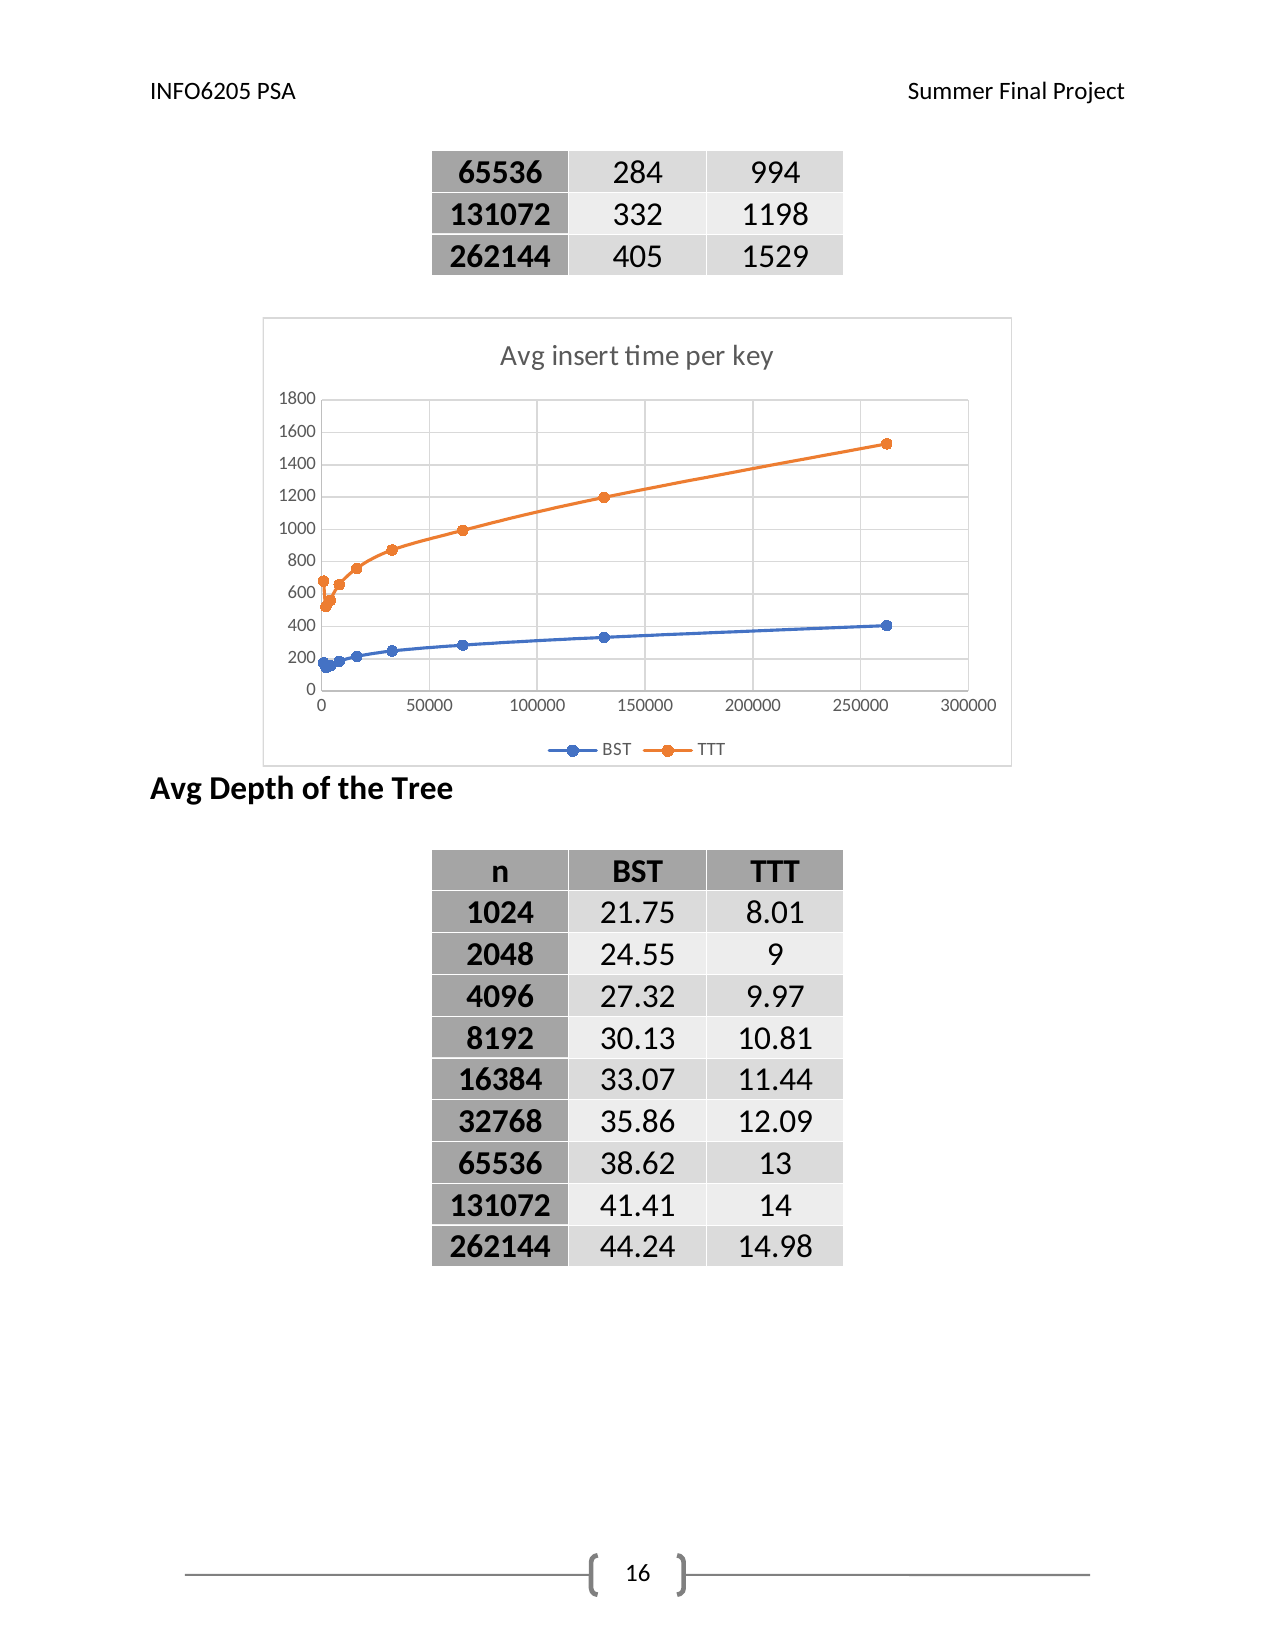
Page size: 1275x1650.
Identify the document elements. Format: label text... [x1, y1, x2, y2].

table_header TTT [707, 850, 843, 890]
table_cell 14.98 [707, 1226, 843, 1266]
table_cell 284 [569, 151, 706, 192]
table_cell 1198 [707, 193, 843, 233]
table_cell 65536 [432, 151, 568, 192]
table_cell 994 [707, 151, 843, 192]
table_cell 4096 [432, 975, 568, 1016]
table_cell 38.62 [569, 1142, 706, 1183]
table_cell 13 [707, 1142, 843, 1183]
text Avg Depth of the Tree [150, 767, 1125, 808]
table_cell 30.13 [569, 1017, 706, 1057]
table_cell 131072 [432, 193, 568, 233]
table_cell 332 [569, 193, 706, 233]
table_cell 2048 [432, 933, 568, 974]
table_header n [432, 850, 568, 890]
table_cell 262144 [432, 1226, 568, 1266]
table_cell 10.81 [707, 1017, 843, 1057]
table_cell 131072 [432, 1184, 568, 1224]
table_cell 8192 [432, 1017, 568, 1057]
table_cell 12.09 [707, 1100, 843, 1141]
table_cell 1024 [432, 891, 568, 932]
table_cell 405 [569, 235, 706, 275]
table_cell 9.97 [707, 975, 843, 1016]
table_header BST [569, 850, 706, 890]
table_cell 14 [707, 1184, 843, 1224]
table_cell 35.86 [569, 1100, 706, 1141]
table_cell 16384 [432, 1059, 568, 1099]
table_cell 32768 [432, 1100, 568, 1141]
table_cell 33.07 [569, 1059, 706, 1099]
table_cell 262144 [432, 235, 568, 275]
table_cell 11.44 [707, 1059, 843, 1099]
table_cell 27.32 [569, 975, 706, 1016]
table_cell 9 [707, 933, 843, 974]
table_cell 1529 [707, 235, 843, 275]
table_cell 21.75 [569, 891, 706, 932]
table_cell 65536 [432, 1142, 568, 1183]
table_cell 24.55 [569, 933, 706, 974]
table_cell 8.01 [707, 891, 843, 932]
table_cell 44.24 [569, 1226, 706, 1266]
table_cell 41.41 [569, 1184, 706, 1224]
